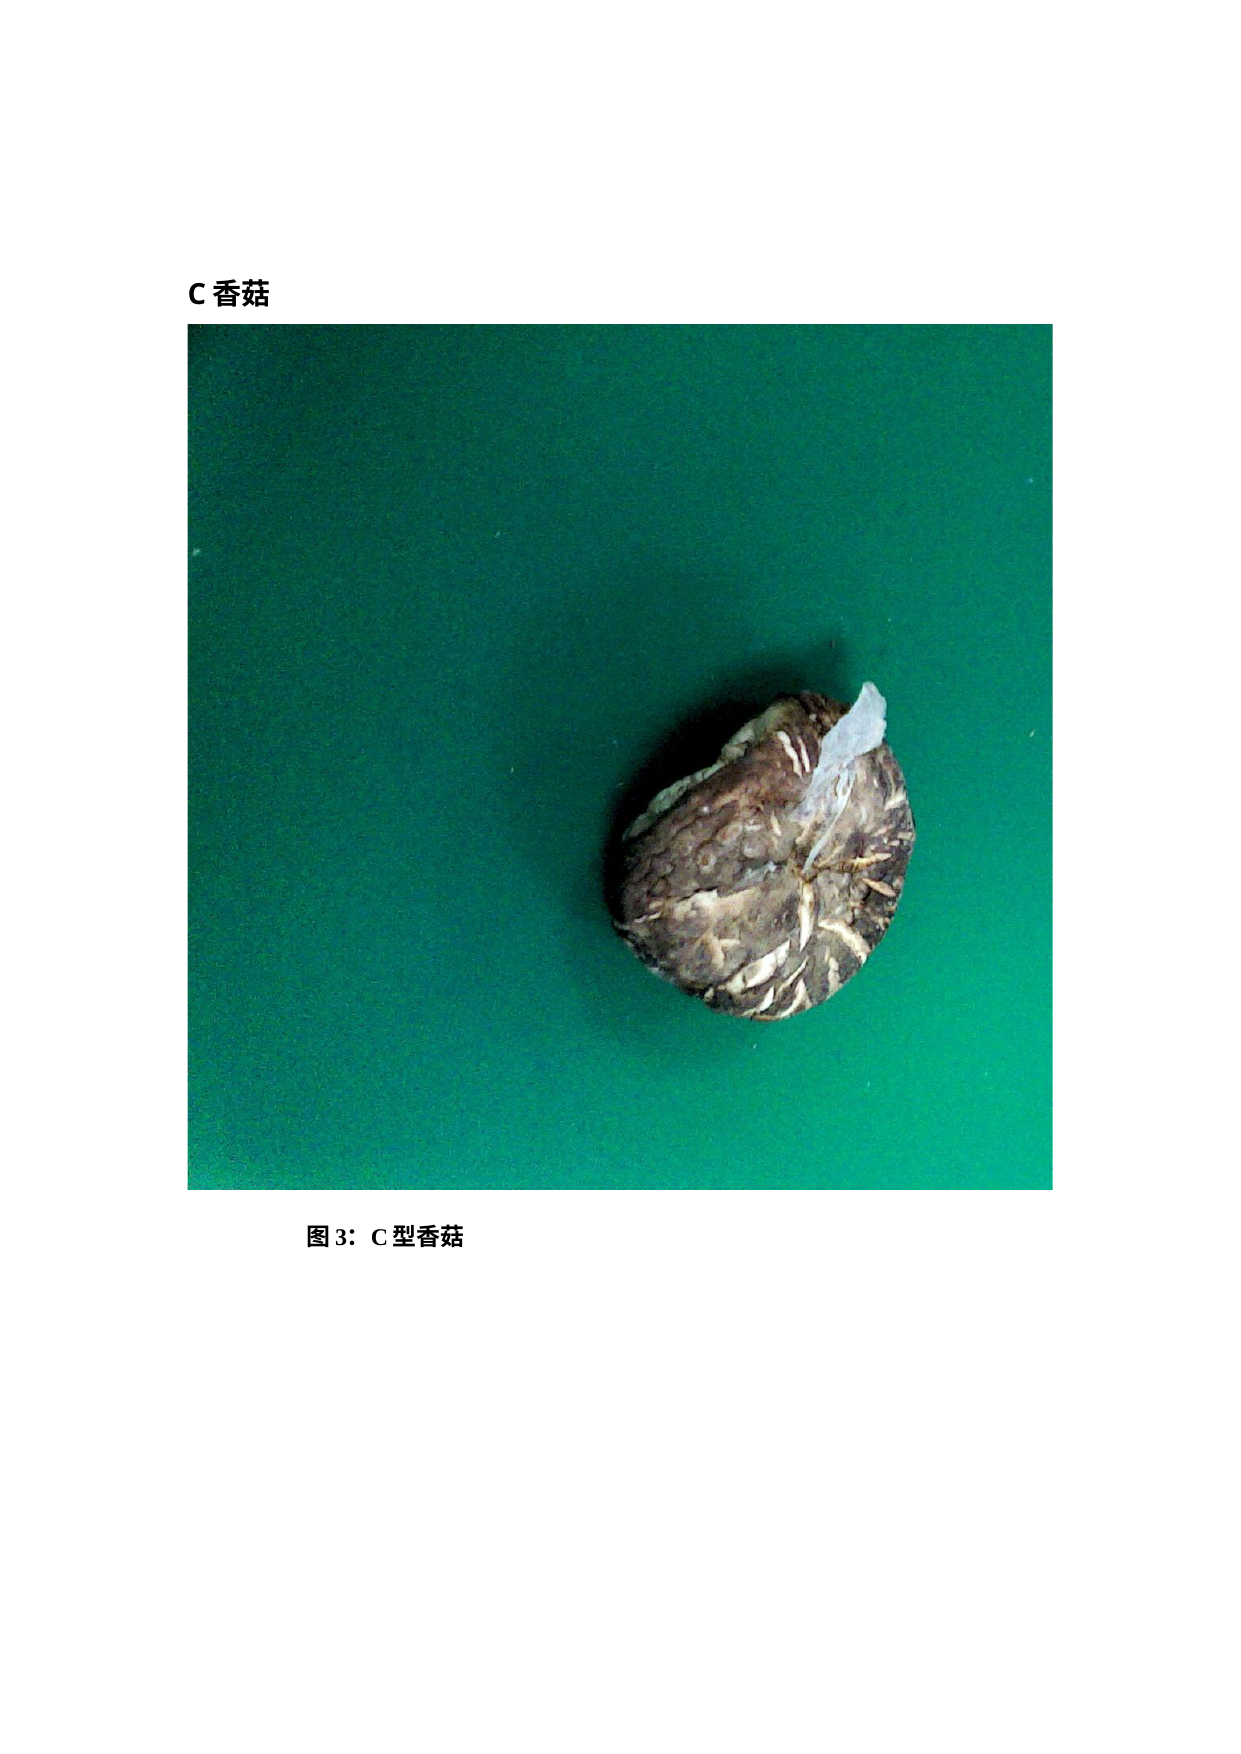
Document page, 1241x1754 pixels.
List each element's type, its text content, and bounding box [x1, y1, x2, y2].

text 图3：C型香菇 [187, 1202, 1053, 1267]
text C香菇 [187, 259, 1053, 324]
